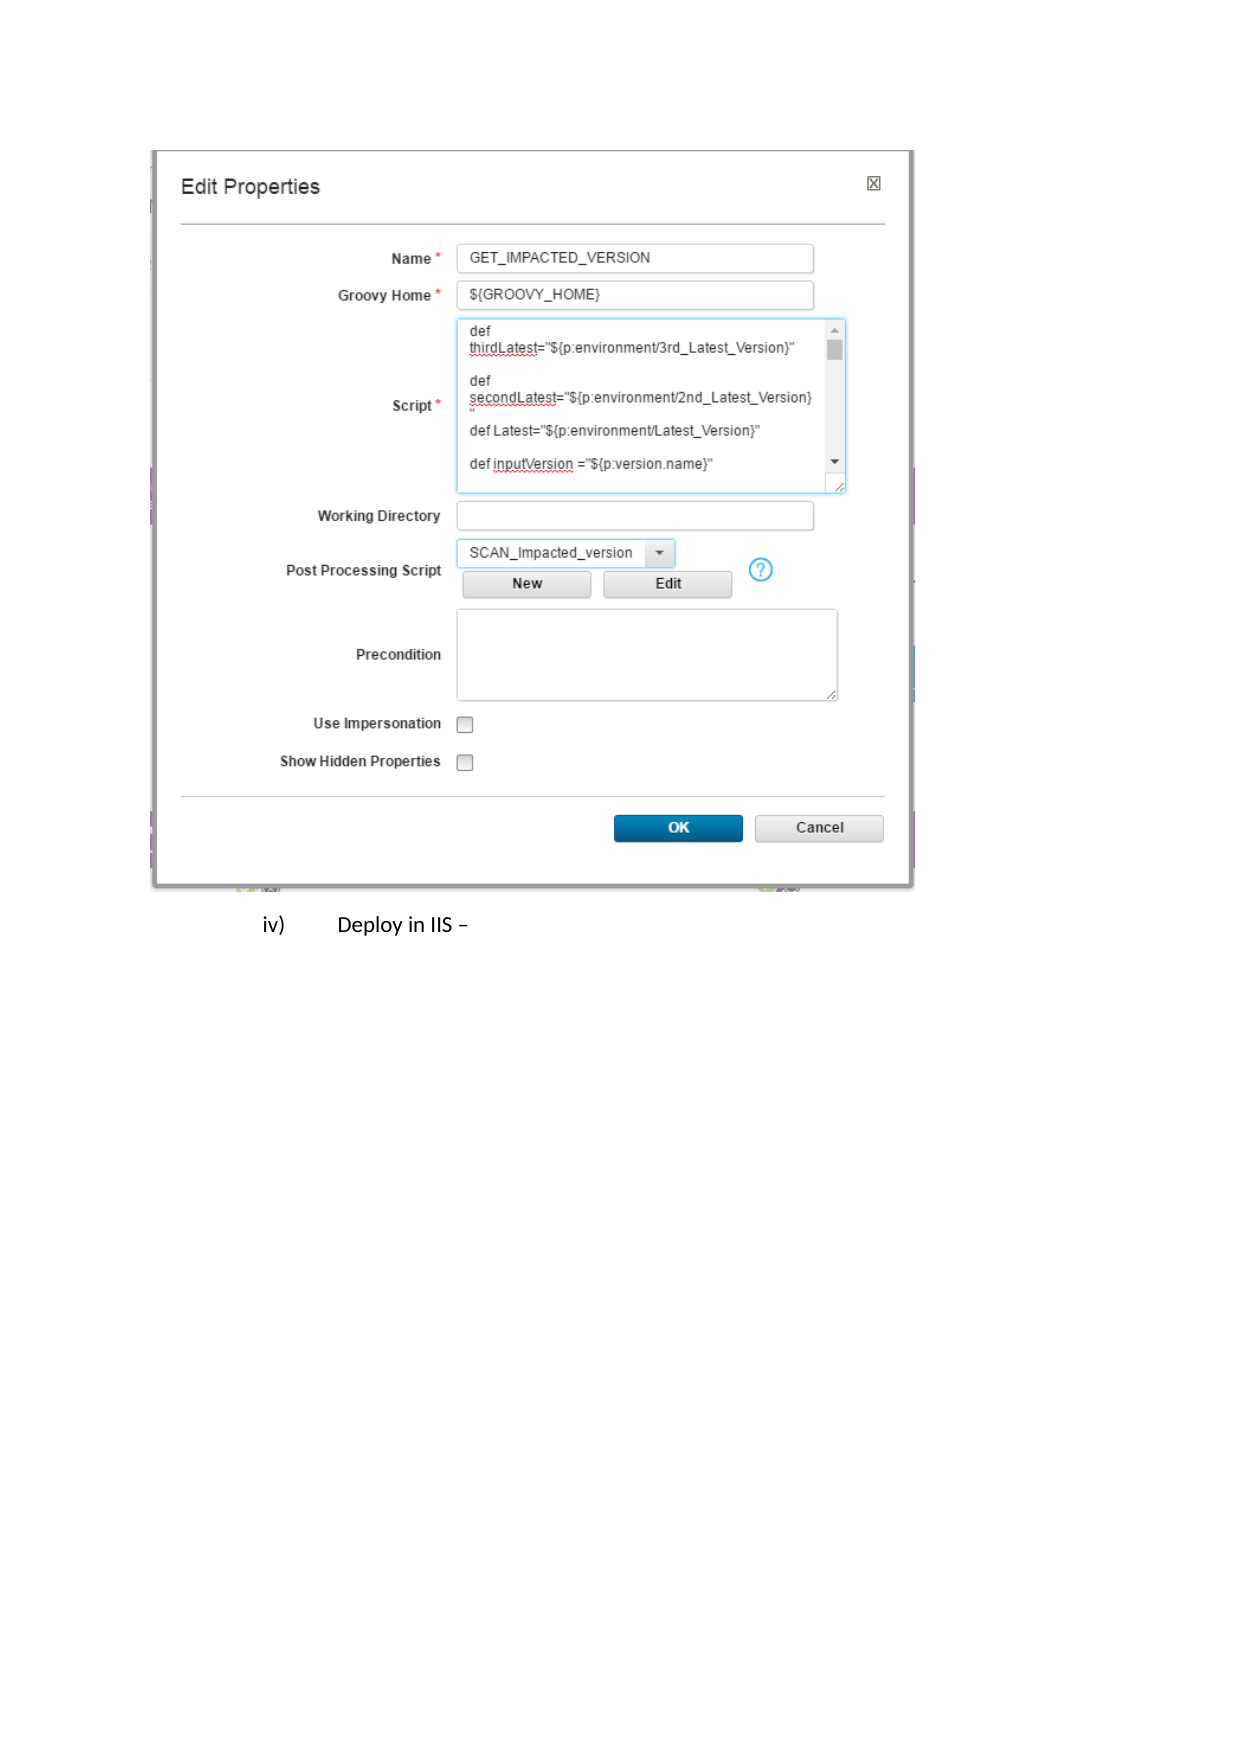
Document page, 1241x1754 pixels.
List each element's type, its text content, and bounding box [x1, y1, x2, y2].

picture [150, 150, 916, 892]
list Deploy in IIS – [262, 910, 1090, 938]
